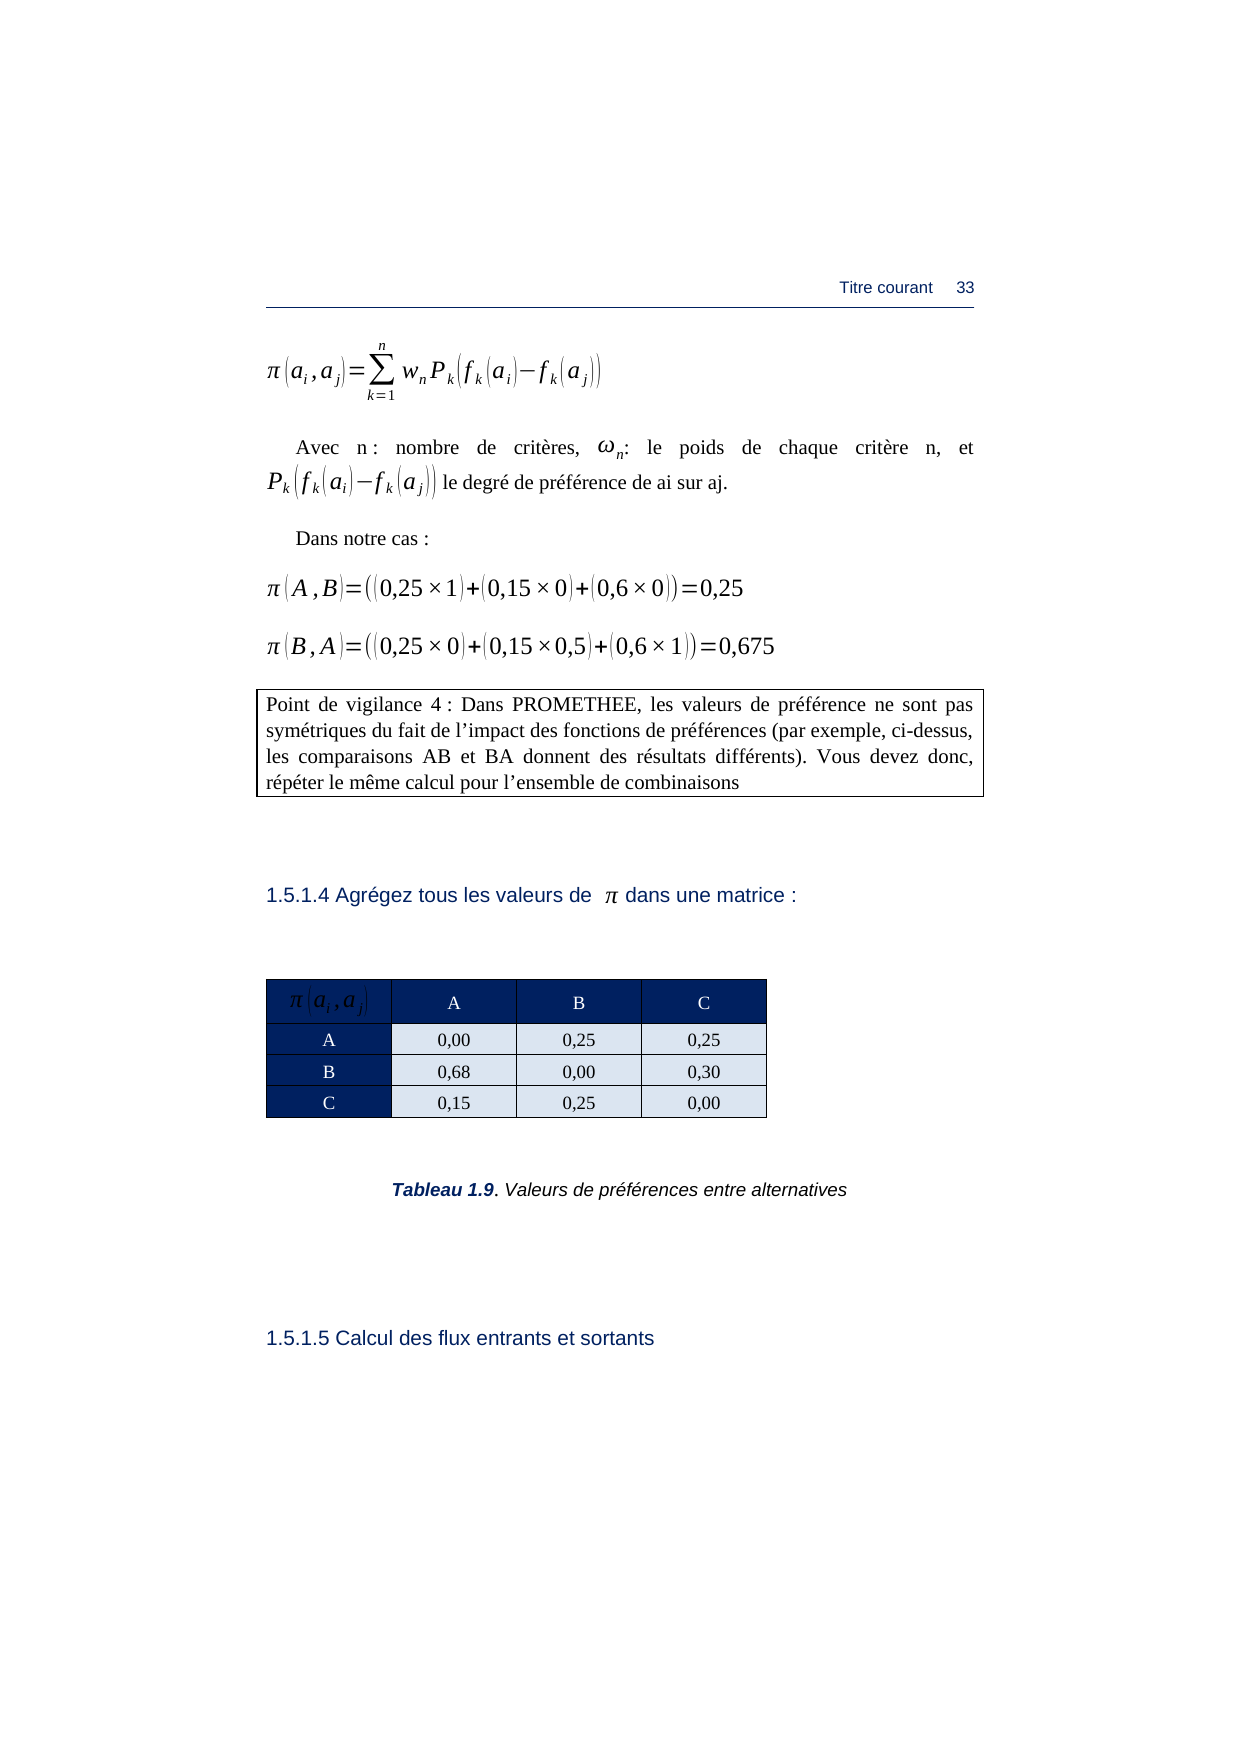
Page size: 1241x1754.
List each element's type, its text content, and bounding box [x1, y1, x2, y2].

table_cell 0,25 [517, 1086, 641, 1117]
table_cell A [267, 1024, 391, 1054]
table_header B [517, 980, 641, 1023]
text 1.5.1.4 Agrégez tous les valeurs de dans une matrice : [266, 881, 974, 909]
table_header C [642, 980, 766, 1023]
text Avec n : nombre de critères, : le poids de chaque critère n, et le degré de préférence de ai sur aj. [266, 431, 974, 501]
text Dans notre cas : [266, 524, 974, 550]
table_cell 0,00 [642, 1086, 766, 1117]
list Point de vigilance 4 : Dans PROMETHEE, les valeurs de préférence ne sont pas symétriques du fait de l’impact des fonctions de préférences (par exemple, ci-dessus, les comparaisons AB et BA donnent des résultats différents). Vous devez donc, répéter le même calcul pour l’ensemble de combinaisons [258, 690, 983, 796]
table_cell B [267, 1055, 391, 1085]
table_header [267, 980, 391, 1023]
table_header A [392, 980, 516, 1023]
table_cell 0,25 [517, 1024, 641, 1054]
table_cell 0,25 [642, 1024, 766, 1054]
table_cell 0,00 [392, 1024, 516, 1054]
table_cell C [267, 1086, 391, 1117]
text Tableau 1.9. Valeurs de préférences entre alternatives [266, 1177, 974, 1201]
table_cell 0,68 [392, 1055, 516, 1085]
table_cell 0,00 [517, 1055, 641, 1085]
table_cell 0,30 [642, 1055, 766, 1085]
table_cell 0,15 [392, 1086, 516, 1117]
text 1.5.1.5 Calcul des flux entrants et sortants [266, 1324, 974, 1350]
